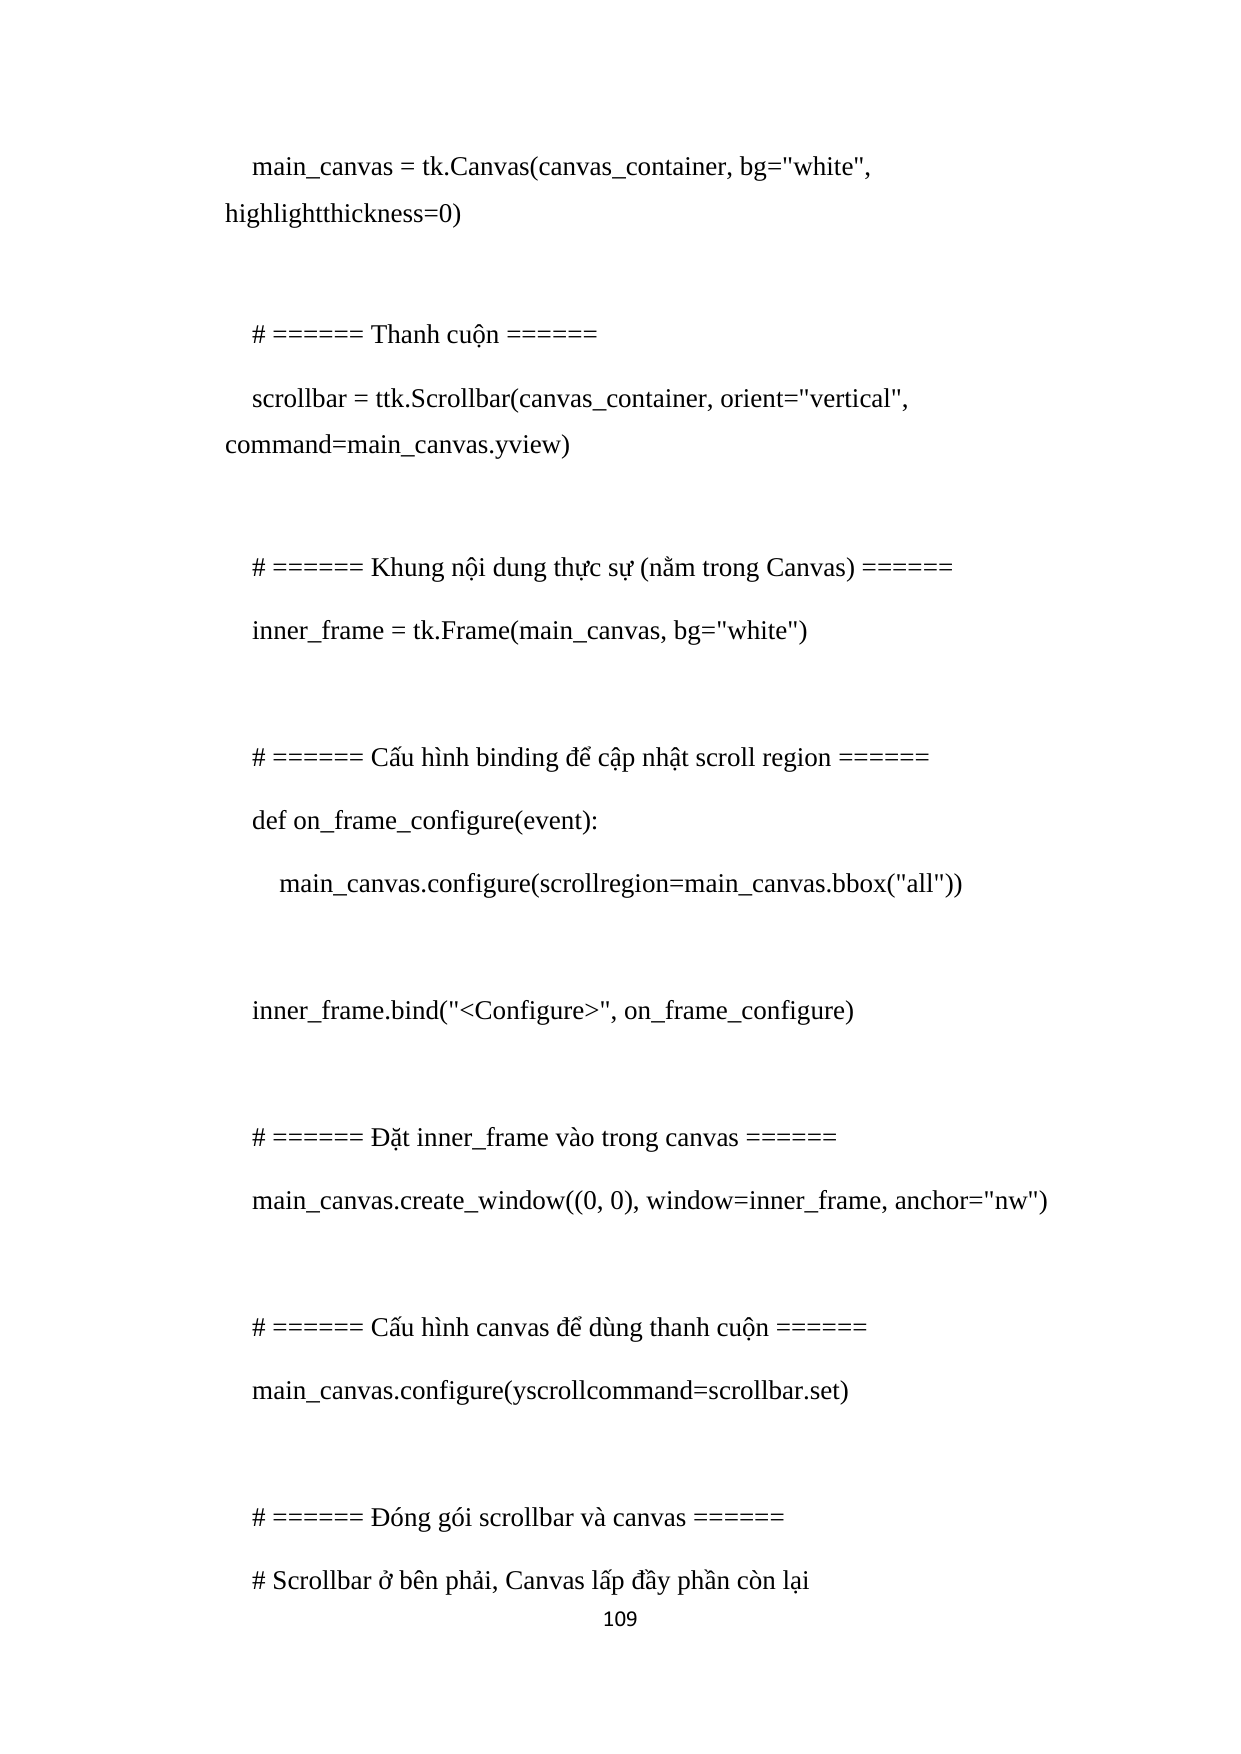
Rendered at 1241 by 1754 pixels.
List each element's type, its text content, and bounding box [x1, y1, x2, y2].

text # ====== Đặt inner_frame vào trong canvas ====== [225, 1121, 1053, 1152]
text # ====== Thanh cuộn ====== [225, 319, 1053, 350]
text main_canvas = tk.Canvas(canvas_container, bg="white", highlightthickness=0) [225, 150, 1053, 228]
text inner_frame = tk.Frame(main_canvas, bg="white") [225, 614, 1053, 645]
text # Scrollbar ở bên phải, Canvas lấp đầy phần còn lại [225, 1564, 1053, 1595]
text scrollbar = ttk.Scrollbar(canvas_container, orient="vertical", command=main_canvas.yview) [225, 382, 1053, 460]
text main_canvas.configure(yscrollcommand=scrollbar.set) [225, 1374, 1053, 1405]
text # ====== Đóng gói scrollbar và canvas ====== [225, 1501, 1053, 1532]
text # ====== Cấu hình binding để cập nhật scroll region ====== [225, 741, 1053, 772]
text main_canvas.configure(scrollregion=main_canvas.bbox("all")) [225, 867, 1053, 898]
text main_canvas.create_window((0, 0), window=inner_frame, anchor="nw") [225, 1184, 1053, 1215]
text # ====== Khung nội dung thực sự (nằm trong Canvas) ====== [225, 551, 1053, 582]
text # ====== Cấu hình canvas để dùng thanh cuộn ====== [225, 1311, 1053, 1342]
text def on_frame_configure(event): [225, 804, 1053, 835]
text inner_frame.bind("<Configure>", on_frame_configure) [225, 994, 1053, 1025]
